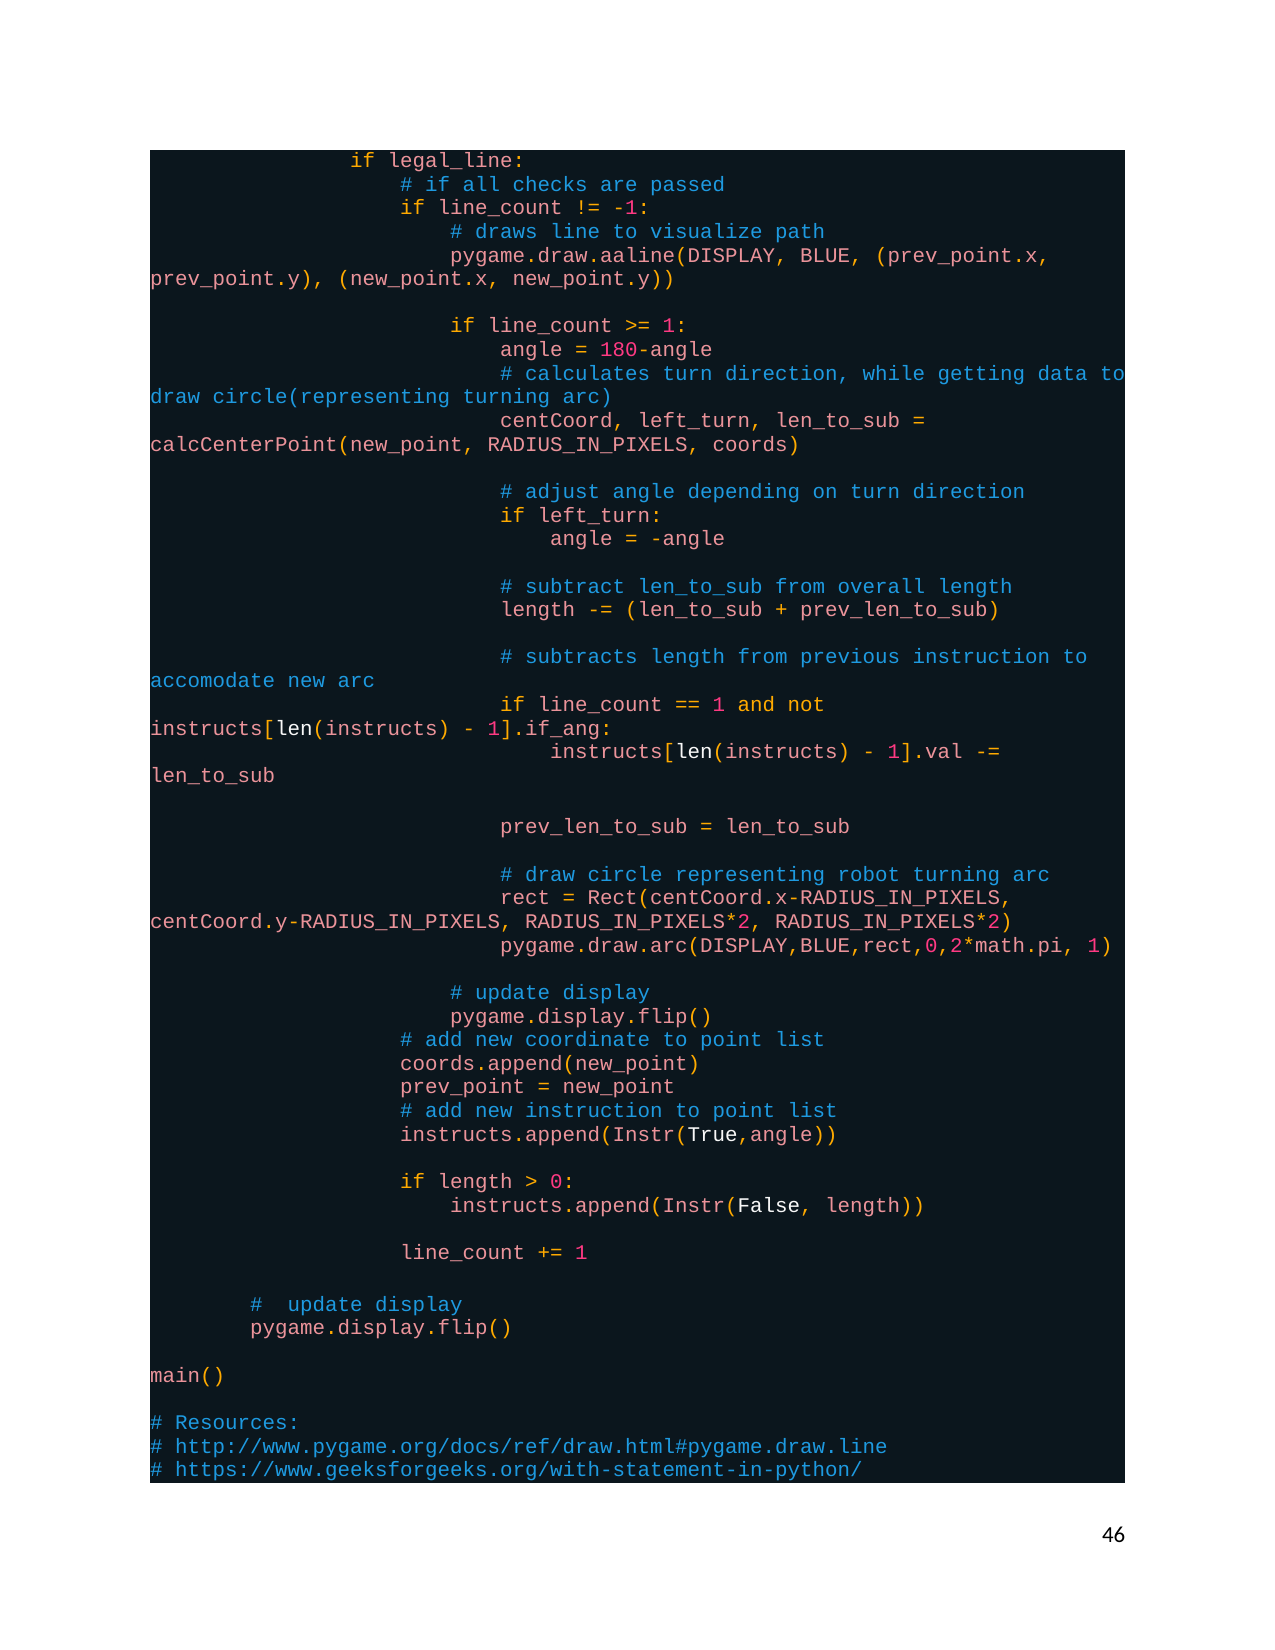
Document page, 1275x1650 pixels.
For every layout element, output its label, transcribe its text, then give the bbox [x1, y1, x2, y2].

text coords.append(new_point) [150, 1053, 1125, 1077]
text pygame.display.flip() [150, 1317, 1125, 1341]
text instructs.append(Instr(False, length)) [150, 1195, 1125, 1218]
text prev_len_to_sub = len_to_sub [150, 816, 1125, 840]
text # calculates turn direction, while getting data to draw circle(representing turning arc) [150, 363, 1125, 410]
text angle = -angle [150, 528, 1125, 552]
text # Resources: [150, 1412, 1125, 1436]
text # subtract len_to_sub from overall length [150, 576, 1125, 599]
text # update display [150, 1294, 1125, 1317]
text if legal_line: [150, 150, 1125, 174]
text # adjust angle depending on turn direction [150, 481, 1125, 505]
text # update display [150, 982, 1125, 1006]
text # subtracts length from previous instruction to accomodate new arc [150, 647, 1125, 694]
text pygame.draw.arc(DISPLAY,BLUE,rect,0,2*math.pi, 1) [150, 935, 1125, 958]
text if length > 0: [150, 1171, 1125, 1195]
text pygame.draw.aaline(DISPLAY, BLUE, (prev_point.x, prev_point.y), (new_point.x, new_point.y)) [150, 244, 1125, 292]
text instructs[len(instructs) - 1].val -= len_to_sub [150, 741, 1125, 788]
text centCoord, left_turn, len_to_sub = calcCenterPoint(new_point, RADIUS_IN_PIXELS, coords) [150, 410, 1125, 457]
text # draw circle representing robot turning arc [150, 864, 1125, 887]
text instructs.append(Instr(True,angle)) [150, 1124, 1125, 1147]
text # http://www.pygame.org/docs/ref/draw.html#pygame.draw.line [150, 1436, 1125, 1459]
text angle = 180-angle [150, 339, 1125, 363]
text prev_point = new_point [150, 1077, 1125, 1100]
text pygame.display.flip() [150, 1006, 1125, 1029]
text # if all checks are passed [150, 174, 1125, 197]
text if line_count != -1: [150, 197, 1125, 221]
text # https://www.geeksforgeeks.org/with-statement-in-python/ [150, 1459, 1125, 1483]
text # draws line to visualize path [150, 221, 1125, 244]
text rect = Rect(centCoord.x-RADIUS_IN_PIXELS, centCoord.y-RADIUS_IN_PIXELS, RADIUS_IN_PIXELS*2, RADIUS_IN_PIXELS*2) [150, 887, 1125, 935]
text if line_count >= 1: [150, 316, 1125, 339]
text # add new coordinate to point list [150, 1029, 1125, 1053]
text if left_turn: [150, 505, 1125, 528]
text if line_count == 1 and not instructs[len(instructs) - 1].if_ang: [150, 694, 1125, 741]
text length -= (len_to_sub + prev_len_to_sub) [150, 599, 1125, 623]
text main() [150, 1365, 1125, 1388]
text line_count += 1 [150, 1242, 1125, 1266]
text # add new instruction to point list [150, 1100, 1125, 1124]
